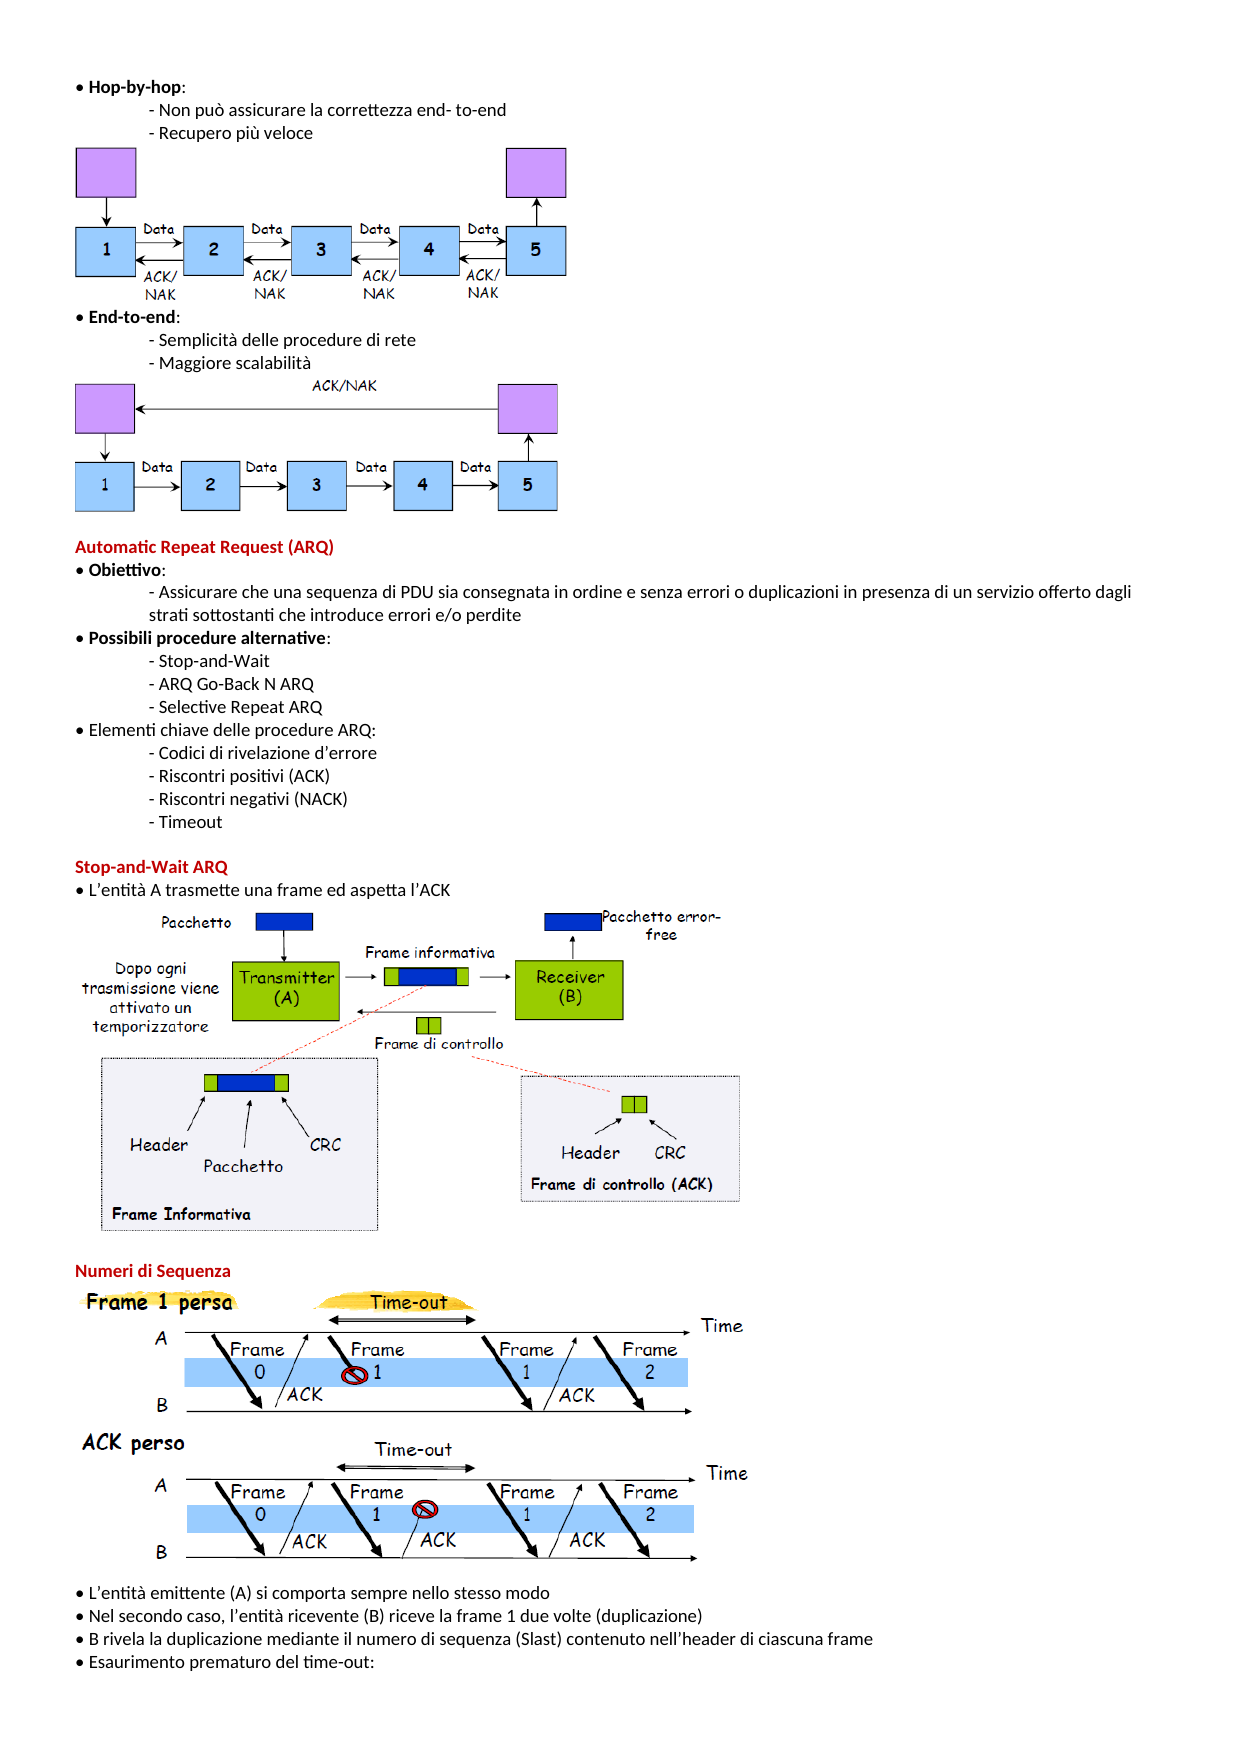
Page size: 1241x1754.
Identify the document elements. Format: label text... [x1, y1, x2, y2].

text • L’entità A trasmette una frame ed aspetta l’ACK [75, 879, 1165, 902]
text - Maggiore scalabilità [75, 351, 1165, 374]
text - Non può assicurare la correttezza end- to-end [75, 98, 1165, 121]
text - ARQ Go-Back N ARQ [75, 672, 1165, 695]
text - Codici di rivelazione d’errore [75, 741, 1165, 764]
text • Hop-by-hop: [75, 75, 1165, 98]
text Numeri di Sequenza [75, 1259, 1165, 1282]
text • Elementi chiave delle procedure ARQ: [75, 718, 1165, 741]
text - Riscontri negativi (NACK) [75, 787, 1165, 810]
text - Timeout [75, 810, 1165, 833]
text Automatic Repeat Request (ARQ) [75, 535, 1165, 558]
text - Semplicità delle procedure di rete [75, 328, 1165, 351]
picture [75, 1281, 761, 1582]
text • Esaurimento prematuro del time-out: [75, 1650, 1165, 1673]
picture [75, 143, 568, 305]
picture [75, 373, 558, 512]
picture [75, 901, 750, 1236]
text - Stop-and-Wait [75, 649, 1165, 672]
text - Recupero più veloce [75, 121, 1165, 144]
text • Nel secondo caso, l’entità ricevente (B) riceve la frame 1 due volte (duplicazione) [75, 1604, 1165, 1627]
text • B rivela la duplicazione mediante il numero di sequenza (Slast) contenuto nell’header di ciascuna frame [75, 1627, 1165, 1650]
text • Obiettivo: [75, 558, 1165, 581]
text Stop-and-Wait ARQ [75, 856, 1165, 879]
text - Assicurare che una sequenza di PDU sia consegnata in ordine e senza errori o duplicazioni in presenza di un servizio offerto dagli strati sottostanti che introduce errori e/o perdite [149, 581, 1165, 627]
text • L’entità emittente (A) si comporta sempre nello stesso modo [75, 1582, 1165, 1604]
text - Selective Repeat ARQ [75, 695, 1165, 718]
text • End-to-end: [75, 305, 1165, 328]
text • Possibili procedure alternative: [75, 627, 1165, 649]
text - Riscontri positivi (ACK) [75, 764, 1165, 787]
